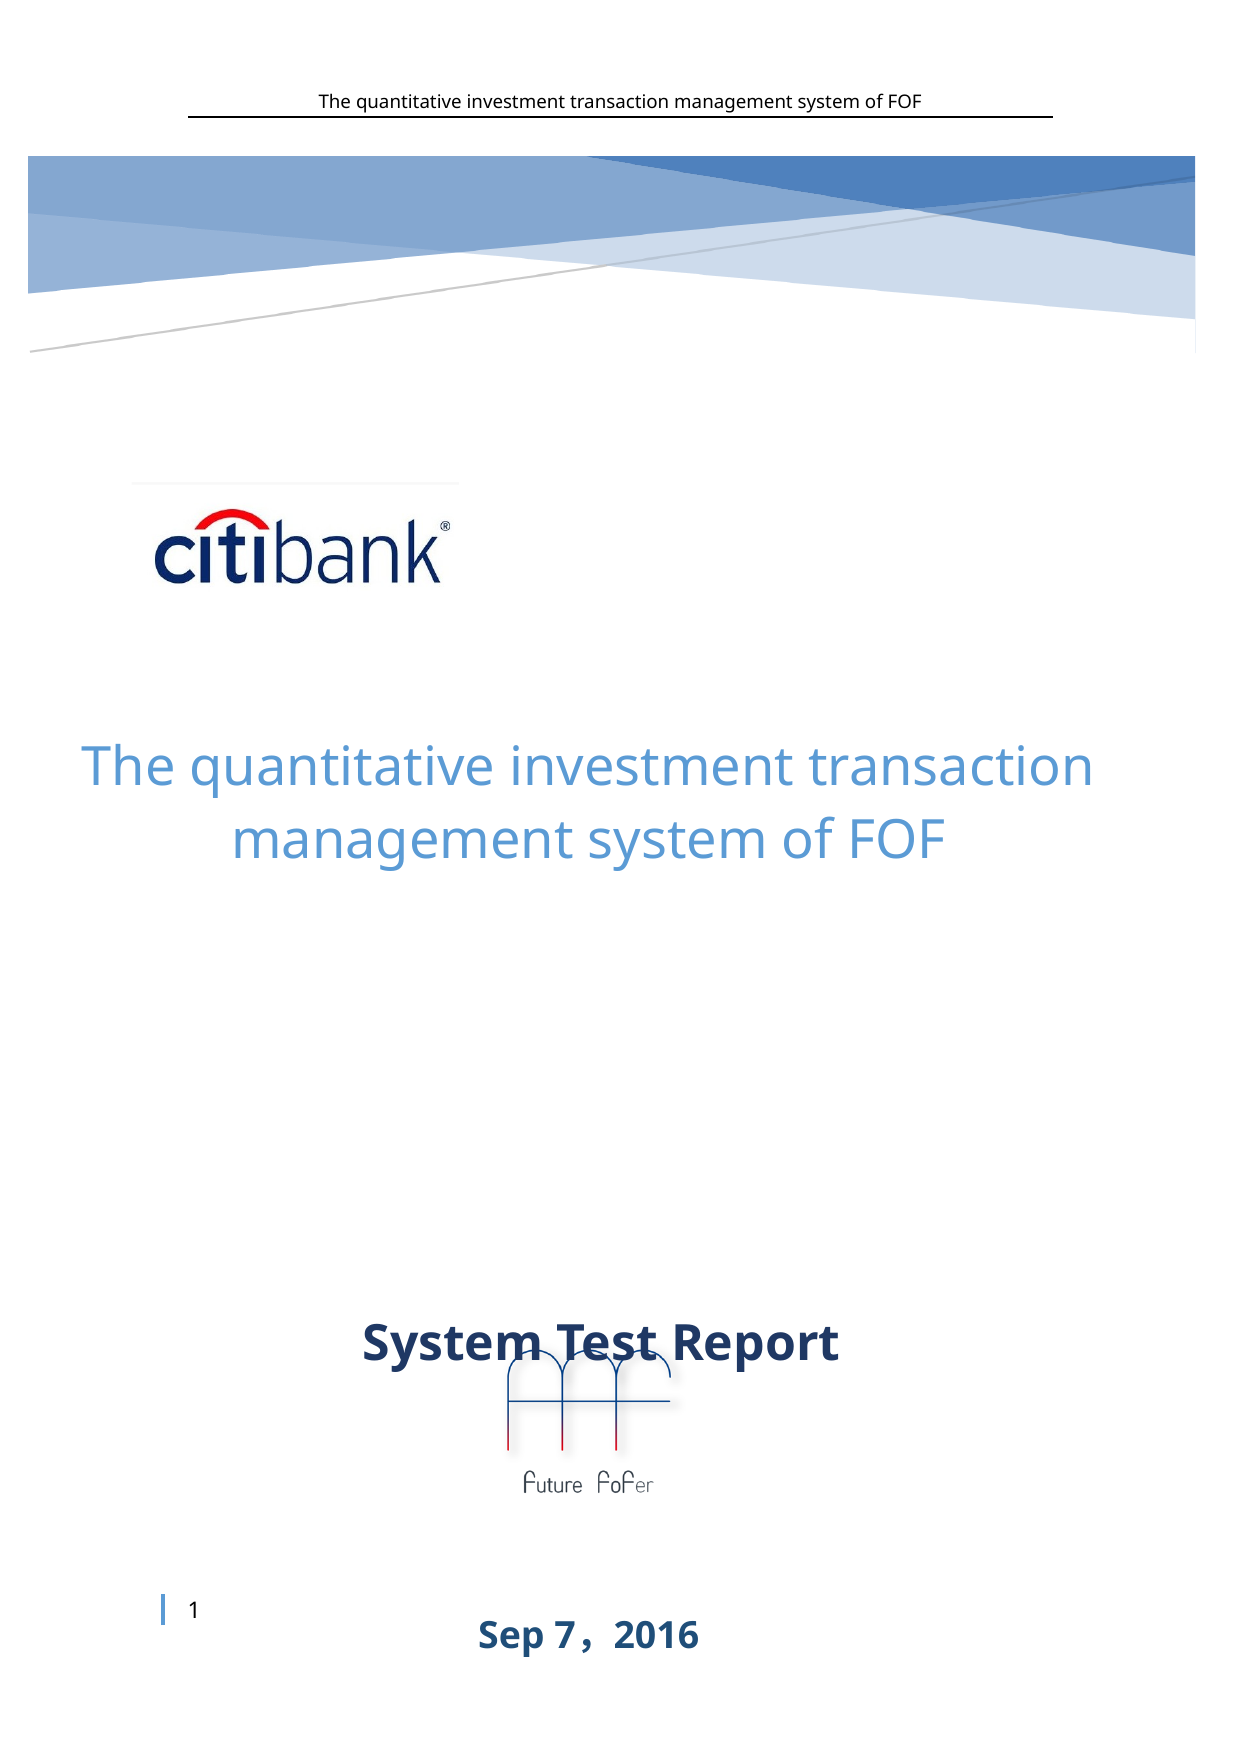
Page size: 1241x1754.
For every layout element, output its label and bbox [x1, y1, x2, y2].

picture [28, 156, 1196, 369]
picture [131, 482, 459, 608]
picture [713, 1348, 720, 1355]
picture [456, 1289, 720, 1553]
